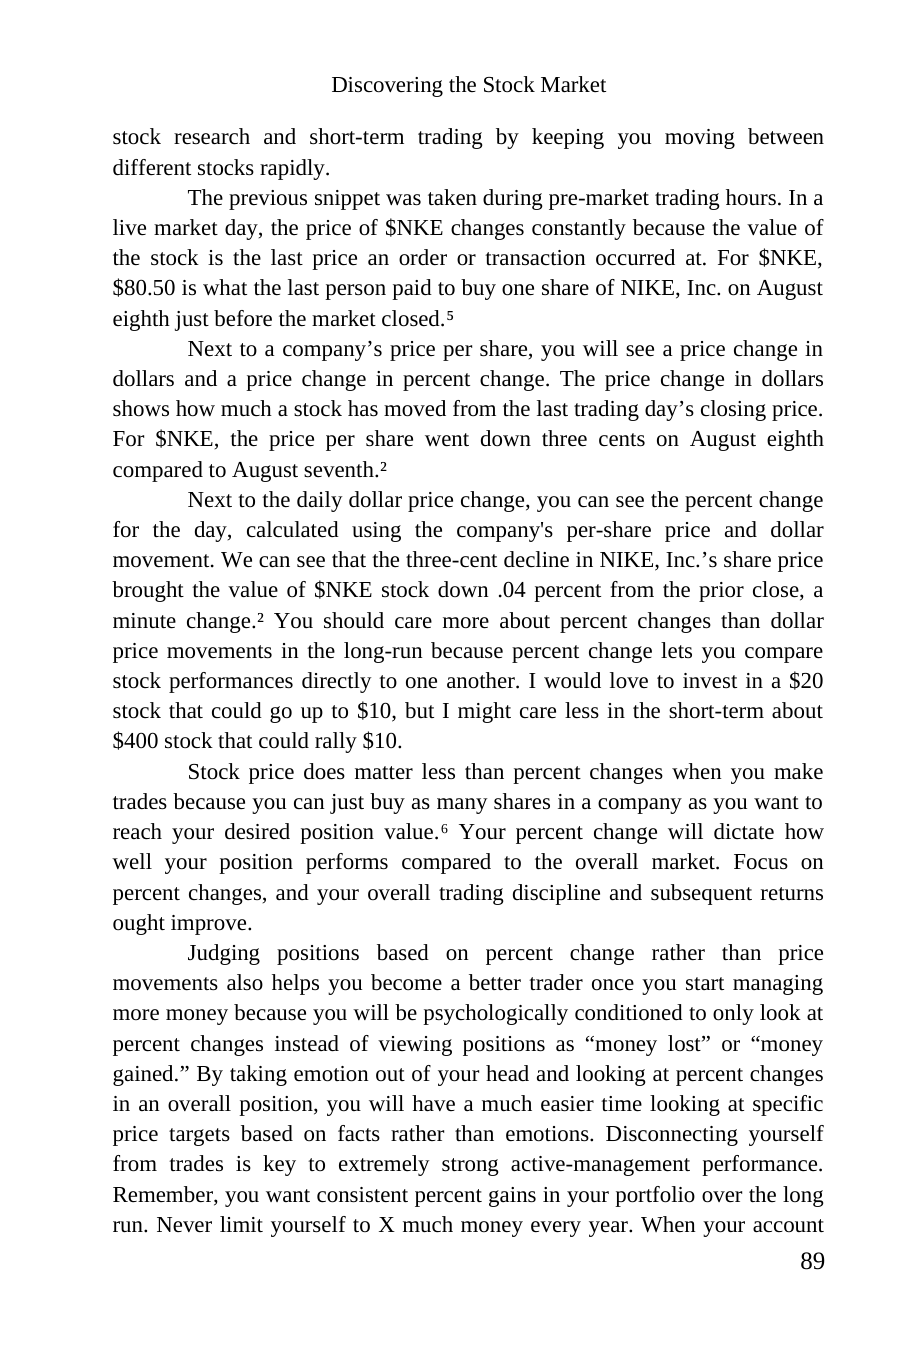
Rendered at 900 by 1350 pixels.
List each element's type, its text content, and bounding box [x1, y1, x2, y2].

text Next to the daily dollar price change, you can see the percent change for the day, calculated using the company's per-share price and dollar movement. We can see that the three-cent decline in NIKE, Inc.’s share price brought the value of $NKE stock down .04 percent from the prior close, a minute change.² You should care more about percent changes than dollar price movements in the long-run because percent change lets you compare stock performances directly to one another. I would love to invest in a $20 stock that could go up to $10, but I might care less in the short-term about $400 stock that could rally $10. [112, 486, 825, 754]
text Stock price does matter less than percent changes when you make trades because you can just buy as many shares in a company as you want to reach your desired position value.⁶ Your percent change will dictate how well your position performs compared to the overall market. Focus on percent changes, and your overall trading discipline and subsequent returns ought improve. [112, 758, 825, 935]
text The previous snippet was taken during pre-market trading hours. In a live market day, the price of $NKE changes constantly because the value of the stock is the last price an order or transaction occurred at. For $NKE, $80.50 is what the last person paid to buy one share of NIKE, Inc. on August eighth just before the market closed.⁵ [112, 184, 825, 331]
text Next to a company’s price per share, you will see a price change in dollars and a price change in percent change. The price change in dollars shows how much a stock has moved from the last trading day’s closing price. For $NKE, the price per share went down three cents on August eighth compared to August seventh.² [112, 335, 825, 482]
